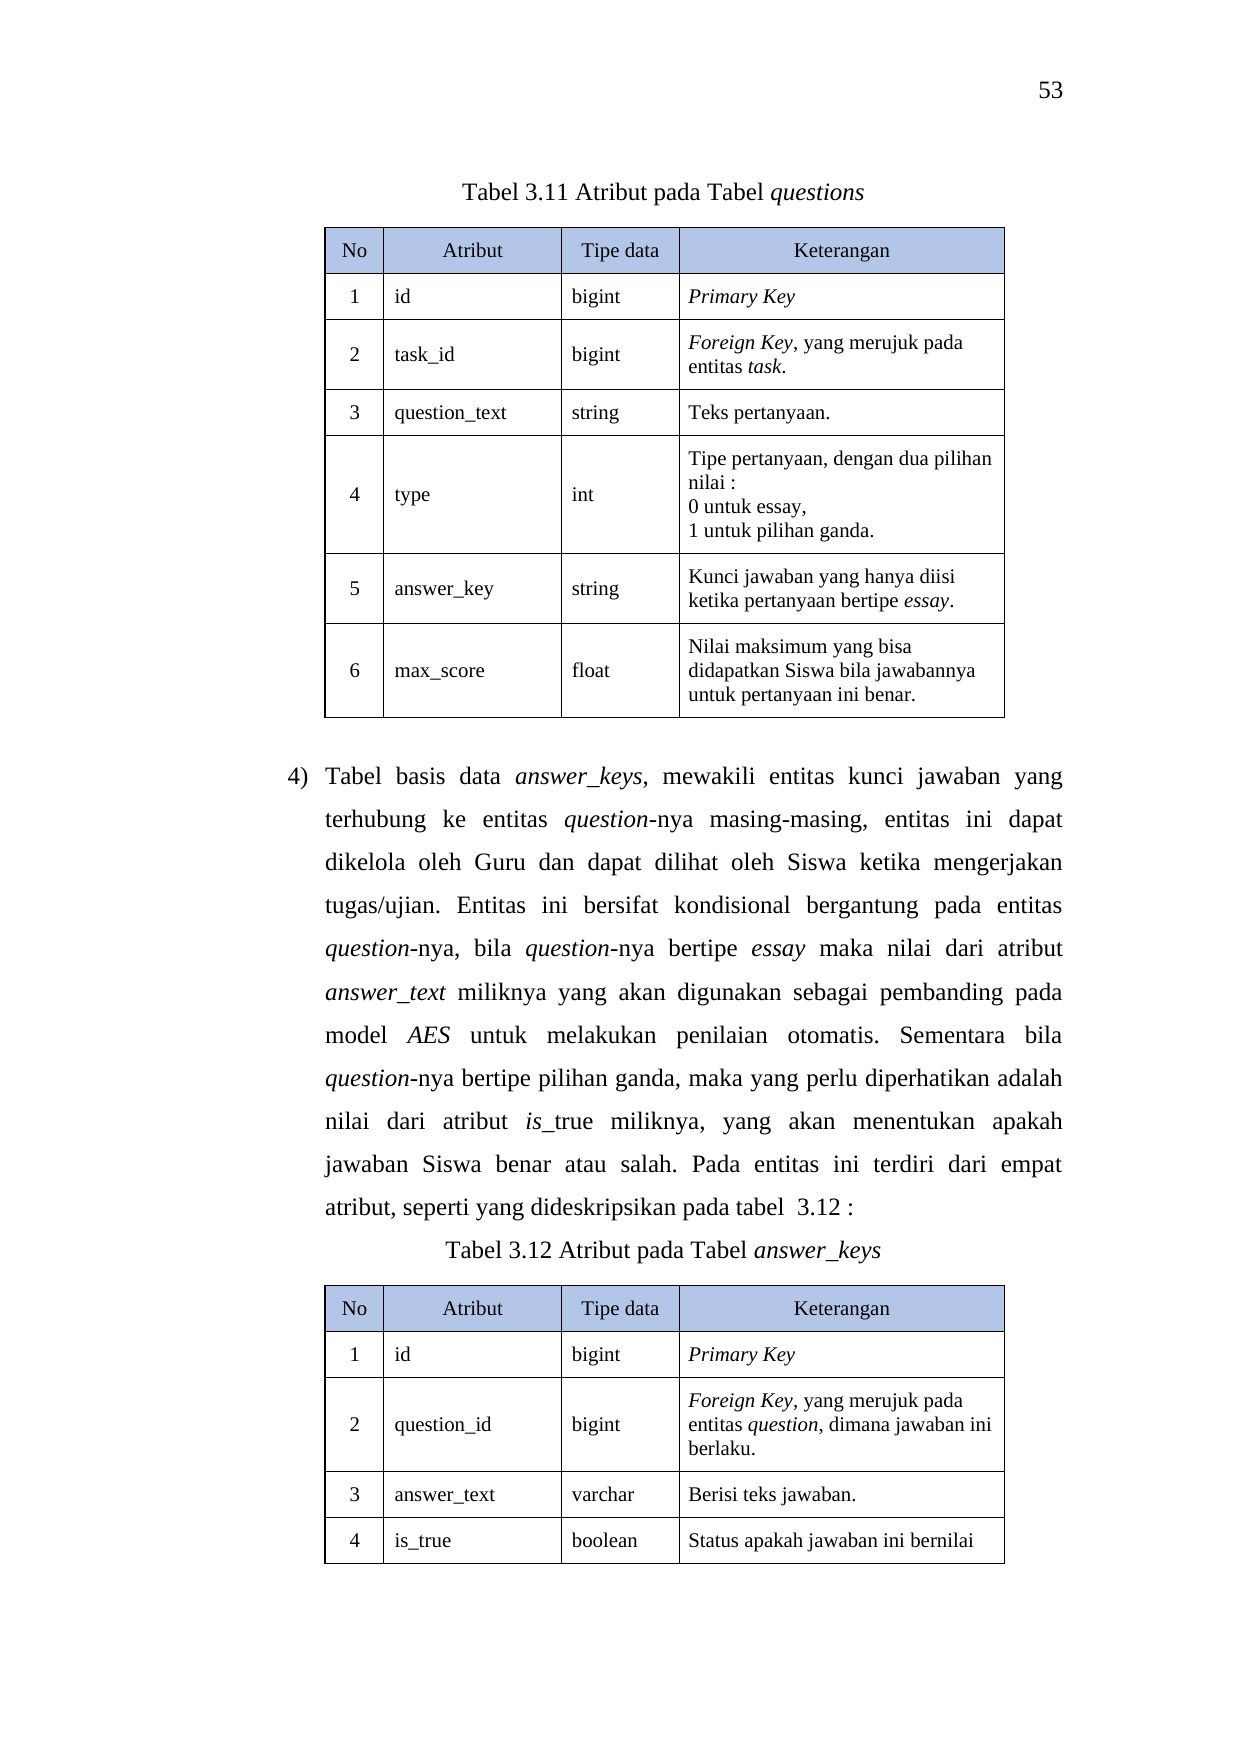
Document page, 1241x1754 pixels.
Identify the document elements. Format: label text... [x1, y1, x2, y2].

table_cell task_id [384, 320, 561, 389]
table_cell bigint [562, 1378, 679, 1471]
table_cell Foreign Key, yang merujuk pada entitas task. [680, 320, 1004, 389]
table_cell answer_text [384, 1472, 561, 1517]
table_cell 5 [326, 554, 383, 623]
table_cell answer_key [384, 554, 561, 623]
table_cell int [562, 436, 679, 553]
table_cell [680, 1518, 1004, 1563]
list Tabel basis data answer_keys, mewakili entitas kunci jawaban yang terhubung ke entitas question-nya masing-masing, entitas ini dapat dikelola oleh Guru dan dapat dilihat oleh Siswa ketika mengerjakan tugas/ujian. Entitas ini bersifat kondisional bergantung pada entitas question-nya, bila question-nya bertipe essay maka nilai dari atribut answer_text miliknya yang akan digunakan sebagai pembanding pada model AES untuk melakukan penilaian otomatis. Sementara bila question-nya bertipe pilihan ganda, maka yang perlu diperhatikan adalah nilai dari atribut is_true miliknya, yang akan menentukan apakah jawaban Siswa benar atau salah. Pada entitas ini terdiri dari empat atribut, seperti yang dideskripsikan pada tabel 3.12 : [287, 761, 1063, 1221]
table_cell 2 [326, 1378, 383, 1471]
table_cell 4 [326, 1518, 383, 1563]
table_cell max_score [384, 624, 561, 717]
table_header Keterangan [680, 1286, 1004, 1331]
table_header Keterangan [680, 228, 1004, 273]
table_cell bigint [562, 1332, 679, 1377]
table_cell Teks pertanyaan. [680, 390, 1004, 434]
table_cell Primary Key [680, 1332, 1004, 1377]
table_cell 4 [326, 436, 383, 553]
table_cell question_text [384, 390, 561, 434]
table_cell bigint [562, 320, 679, 389]
table_cell 1 [326, 1332, 383, 1377]
table_header No [326, 228, 383, 273]
table_cell Berisi teks jawaban. [680, 1472, 1004, 1517]
table_cell string [562, 390, 679, 434]
table_cell 1 [326, 274, 383, 319]
table_header Atribut [384, 228, 561, 273]
table_cell 3 [326, 1472, 383, 1517]
table_cell Nilai maksimum yang bisa didapatkan Siswa bila jawabannya untuk pertanyaan ini benar. [680, 624, 1004, 717]
table_cell 2 [326, 320, 383, 389]
table_cell varchar [562, 1472, 679, 1517]
table_cell bigint [562, 274, 679, 319]
table_header Atribut [384, 1286, 561, 1331]
table_cell boolean [562, 1518, 679, 1563]
table_cell string [562, 554, 679, 623]
table_header No [326, 1286, 383, 1331]
table_cell 3 [326, 390, 383, 434]
table_cell 6 [326, 624, 383, 717]
table_cell id [384, 274, 561, 319]
table_cell Primary Key [680, 274, 1004, 319]
table_cell float [562, 624, 679, 717]
table_header Tipe data [562, 1286, 679, 1331]
table_cell Kunci jawaban yang hanya diisi ketika pertanyaan bertipe essay. [680, 554, 1004, 623]
table_cell type [384, 436, 561, 553]
table_cell question_id [384, 1378, 561, 1471]
table_cell Tipe pertanyaan, dengan dua pilihan nilai : 0 untuk essay, 1 untuk pilihan ganda. [680, 436, 1004, 553]
table_header Tipe data [562, 228, 679, 273]
table_cell Foreign Key, yang merujuk pada entitas question, dimana jawaban ini berlaku. [680, 1378, 1004, 1471]
table_cell is_true [384, 1518, 561, 1563]
table_cell id [384, 1332, 561, 1377]
